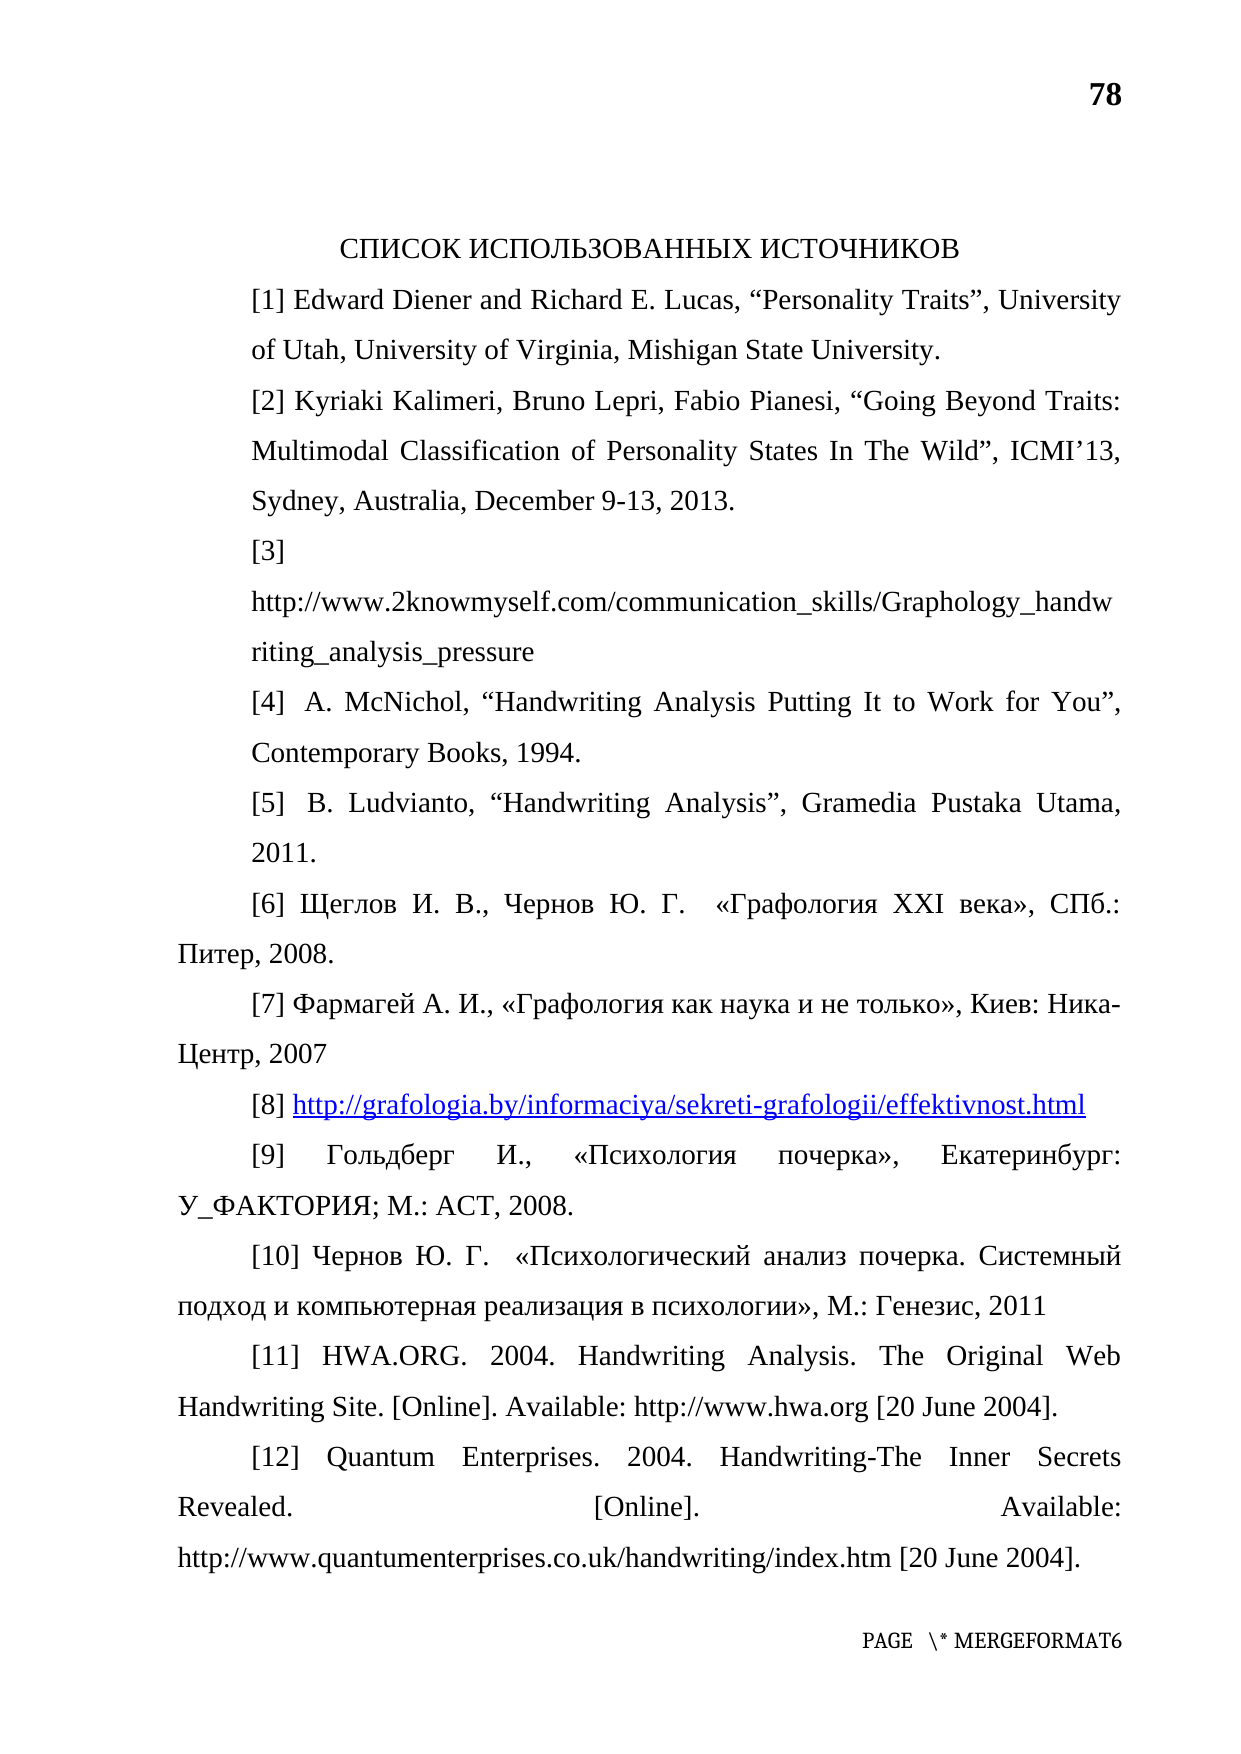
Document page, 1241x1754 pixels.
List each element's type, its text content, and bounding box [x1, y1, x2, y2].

text [1] Edward Diener and Richard E. Lucas, “Personality Traits”, University of Utah, University of Virginia, Mishigan State University. [251, 282, 1122, 366]
text [7] Фармагей А. И., «Графология как наука и не только», Киев: Ника-Центр, 2007 [177, 986, 1122, 1070]
text [2] Kyriaki Kalimeri, Bruno Lepri, Fabio Pianesi, “Going Beyond Traits: Multimodal Classification of Personality States In The Wild”, ICMI’13, Sydney, Australia, December 9-13, 2013. [251, 383, 1122, 517]
text [5] B. Ludvianto, “Handwriting Analysis”, Gramedia Pustaka Utama, 2011. [251, 785, 1122, 869]
text [12] Quantum Enterprises. 2004. Handwriting-The Inner Secrets Revealed. [Online]. Available: http://www.quantumenterprises.co.uk/handwriting/index.htm [20 June 2004]. [177, 1439, 1122, 1573]
text [6] Щеглов И. В., Чернов Ю. Г. «Графология XXI века», СПб.: Питер, 2008. [177, 886, 1122, 969]
text [11] HWA.ORG. 2004. Handwriting Analysis. The Original Web Handwriting Site. [Online]. Available: http://www.hwa.org [20 June 2004]. [177, 1338, 1122, 1422]
text [4] A. McNichol, “Handwriting Analysis Putting It to Work for You”, Contemporary Books, 1994. [251, 684, 1122, 768]
text [8] http://grafologia.by/informaciya/sekreti-grafologii/effektivnost.html [177, 1087, 1122, 1121]
subtitle СПИСОК ИСПОЛЬЗОВАННЫХ ИСТОЧНИКОВ [177, 232, 1122, 265]
text [10] Чернов Ю. Г. «Психологический анализ почерка. Системный подход и компьютерная реализация в психологии», М.: Генезис, 2011 [177, 1238, 1122, 1322]
text [3] http://www.2knowmyself.com/communication_skills/Graphology_handwriting_analysis_pressure [251, 533, 1122, 668]
text [9] Гольдберг И., «Психология почерка», Екатеринбург: У_ФАКТОРИЯ; М.: АСТ, 2008. [177, 1137, 1122, 1221]
